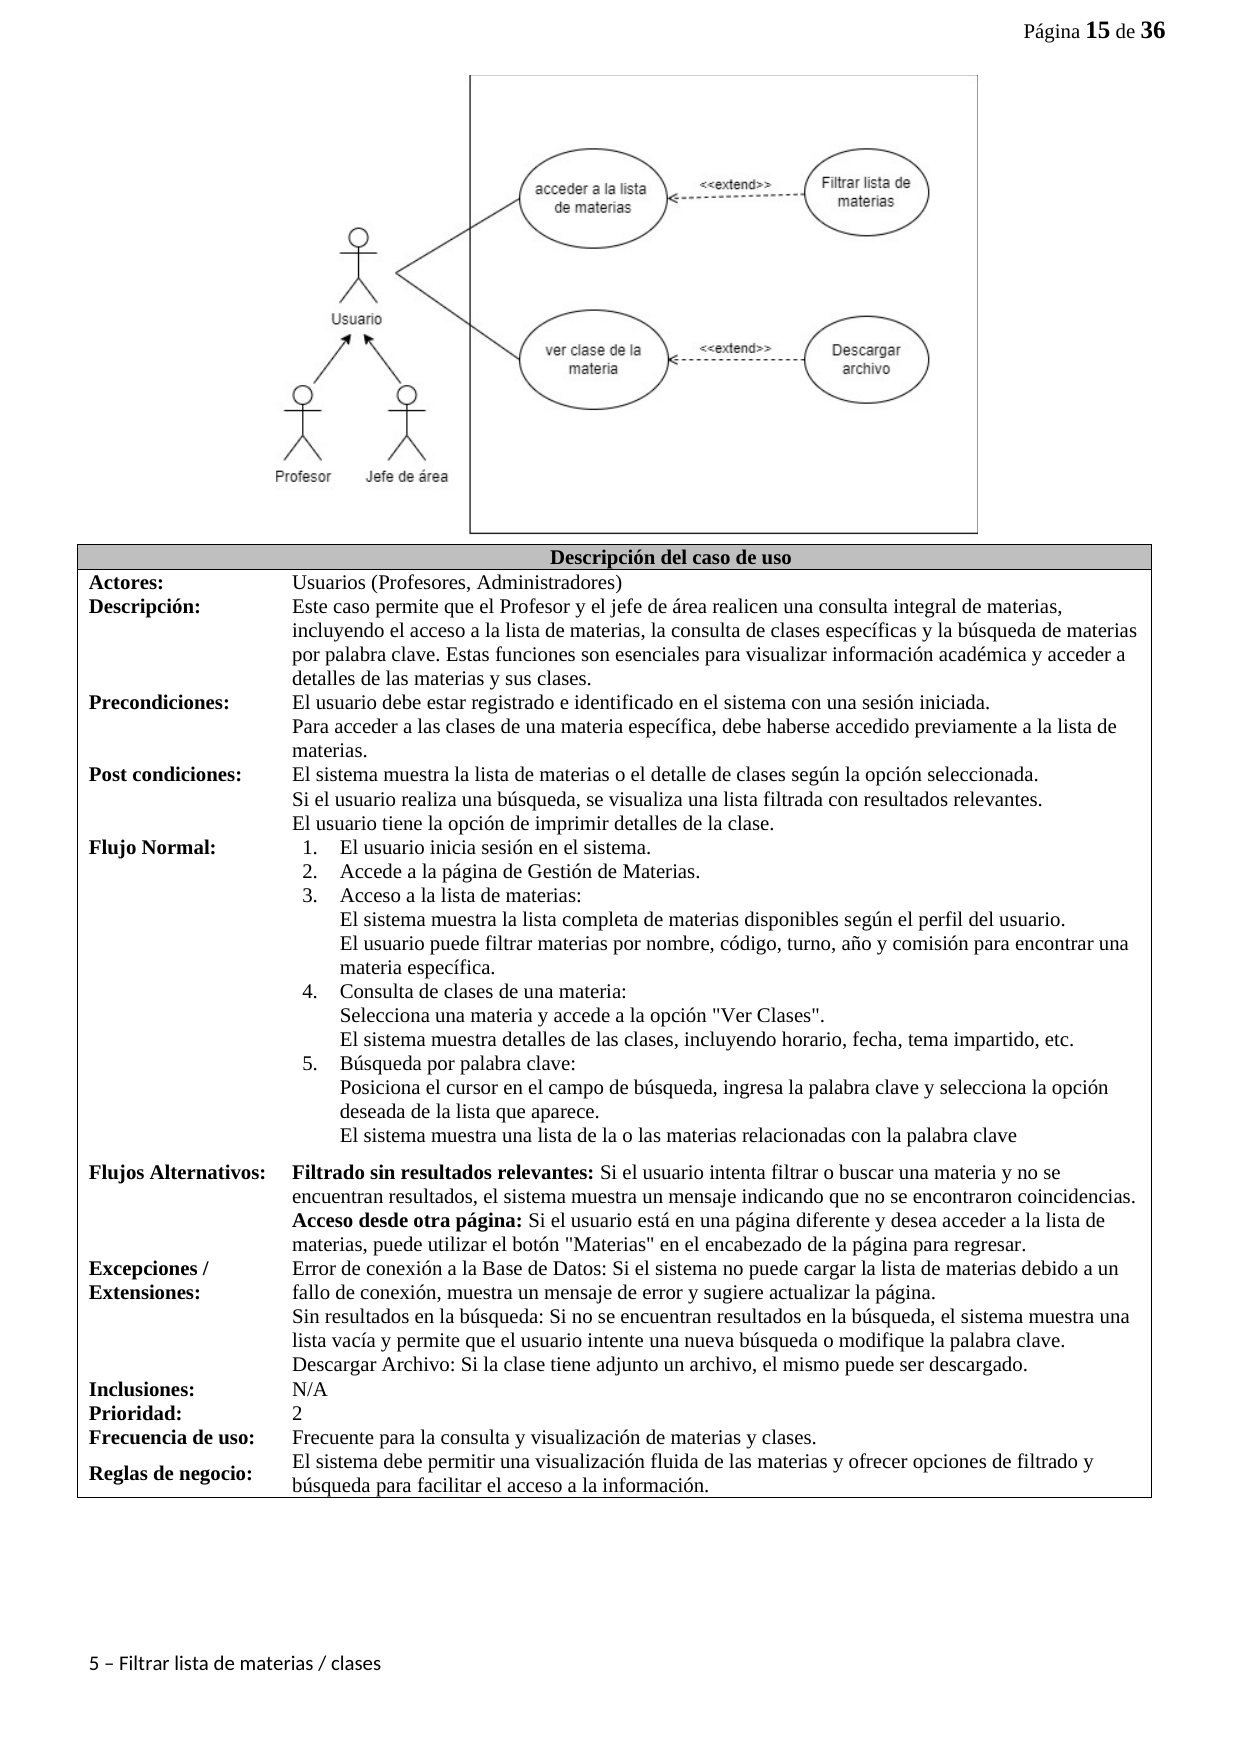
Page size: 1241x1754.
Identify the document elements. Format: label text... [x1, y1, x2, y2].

text 5 – Filtrar lista de materias / clases [89, 1650, 1165, 1676]
table_cell 2 [281, 1401, 1151, 1424]
table_cell Este caso permite que el Profesor y el jefe de área realicen una consulta integral de materias, incluyendo el acceso a la lista de materias, la consulta de clases específicas y la búsqueda de materias por palabra clave. Estas funciones son esenciales para visualizar información académica y acceder a detalles de las materias y sus clases. [281, 594, 1151, 690]
table_cell Usuarios (Profesores, Administradores) [281, 570, 1151, 594]
table_cell Inclusiones: [78, 1376, 281, 1401]
table_cell El usuario debe estar registrado e identificado en el sistema con una sesión iniciada. Para acceder a las clases de una materia específica, debe haberse accedido previamente a la lista de materias. [281, 690, 1151, 762]
table_cell Actores: [78, 570, 281, 594]
table_cell El usuario inicia sesión en el sistema. Accede a la página de Gestión de Materias. Acceso a la lista de materias: El sistema muestra la lista completa de materias disponibles según el perfil del usuario. El usuario puede filtrar materias por nombre, código, turno, año y comisión para encontrar una materia específica. Consulta de clases de una materia: Selecciona una materia y accede a la opción "Ver Clases". El sistema muestra detalles de las clases, incluyendo horario, fecha, tema impartido, etc. Búsqueda por palabra clave: Posiciona el cursor en el campo de búsqueda, ingresa la palabra clave y selecciona la opción deseada de la lista que aparece. El sistema muestra una lista de la o las materias relacionadas con la palabra clave [281, 835, 1151, 1160]
table_cell Filtrado sin resultados relevantes: Si el usuario intenta filtrar o buscar una materia y no se encuentran resultados, el sistema muestra un mensaje indicando que no se encontraron coincidencias. Acceso desde otra página: Si el usuario está en una página diferente y desea acceder a la lista de materias, puede utilizar el botón "Materias" en el encabezado de la página para regresar. [281, 1160, 1151, 1256]
table_cell Frecuencia de uso: [78, 1425, 281, 1449]
table_cell Flujo Normal: [78, 835, 281, 1160]
table_cell Flujos Alternativos: [78, 1160, 281, 1256]
table_cell El sistema debe permitir una visualización fluida de las materias y ofrecer opciones de filtrado y búsqueda para facilitar el acceso a la información. [281, 1449, 1151, 1497]
table_header Descripción del caso de uso [78, 545, 1151, 569]
table_cell Error de conexión a la Base de Datos: Si el sistema no puede cargar la lista de materias debido a un fallo de conexión, muestra un mensaje de error y sugiere actualizar la página. Sin resultados en la búsqueda: Si no se encuentran resultados en la búsqueda, el sistema muestra una lista vacía y permite que el usuario intente una nueva búsqueda o modifique la palabra clave. Descargar Archivo: Si la clase tiene adjunto un archivo, el mismo puede ser descargado. [281, 1256, 1151, 1376]
table_cell Excepciones / Extensiones: [78, 1256, 281, 1376]
table_cell El sistema muestra la lista de materias o el detalle de clases según la opción seleccionada. Si el usuario realiza una búsqueda, se visualiza una lista filtrada con resultados relevantes. El usuario tiene la opción de imprimir detalles de la clase. [281, 763, 1151, 834]
table_cell Descripción: [78, 594, 281, 690]
table_cell Reglas de negocio: [78, 1449, 281, 1497]
table_cell N/A [281, 1376, 1151, 1401]
table_cell Post condiciones: [78, 763, 281, 834]
picture [275, 75, 978, 544]
table_cell Precondiciones: [78, 690, 281, 762]
table_cell Prioridad: [78, 1401, 281, 1424]
table_cell Frecuente para la consulta y visualización de materias y clases. [281, 1425, 1151, 1449]
